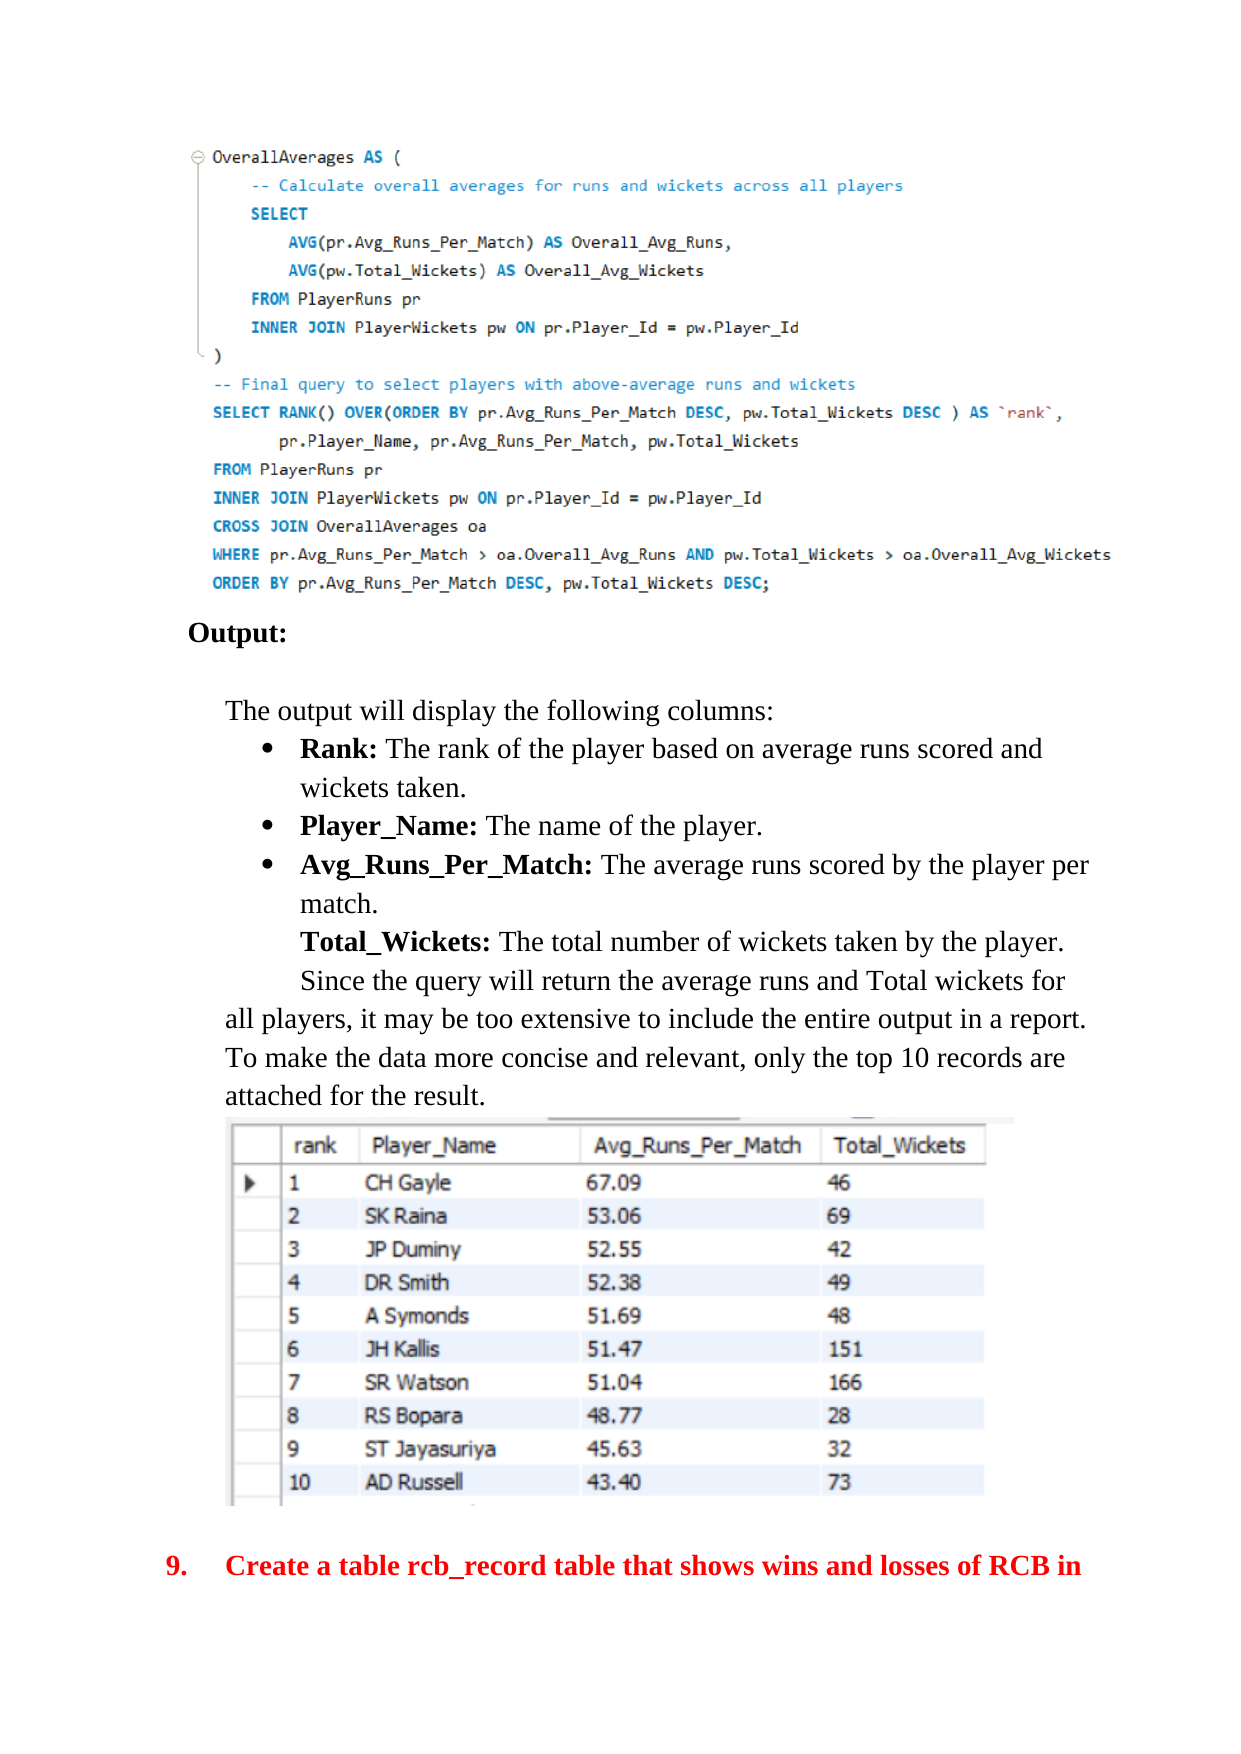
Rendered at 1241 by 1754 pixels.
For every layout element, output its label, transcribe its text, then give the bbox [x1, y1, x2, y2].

text Total_Wickets: The total number of wickets taken by the player. [225, 924, 1090, 958]
list Player_Name: The name of the player. [262, 808, 1090, 842]
list Avg_Runs_Per_Match: The average runs scored by the player per match. [262, 847, 1090, 919]
text The output will display the following columns: [187, 693, 1090, 726]
picture [225, 1117, 1015, 1506]
text Output: [150, 616, 1090, 649]
text Since the query will return the average runs and Total wickets for all players, it may be too extensive to include the entire output in a report. To make the data more concise and relevant, only the top 10 records are attached for the result. [225, 963, 1090, 1112]
list Rank: The rank of the player based on average runs scored and wickets taken. [262, 731, 1090, 803]
picture [187, 150, 1128, 612]
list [187, 1548, 1090, 1582]
